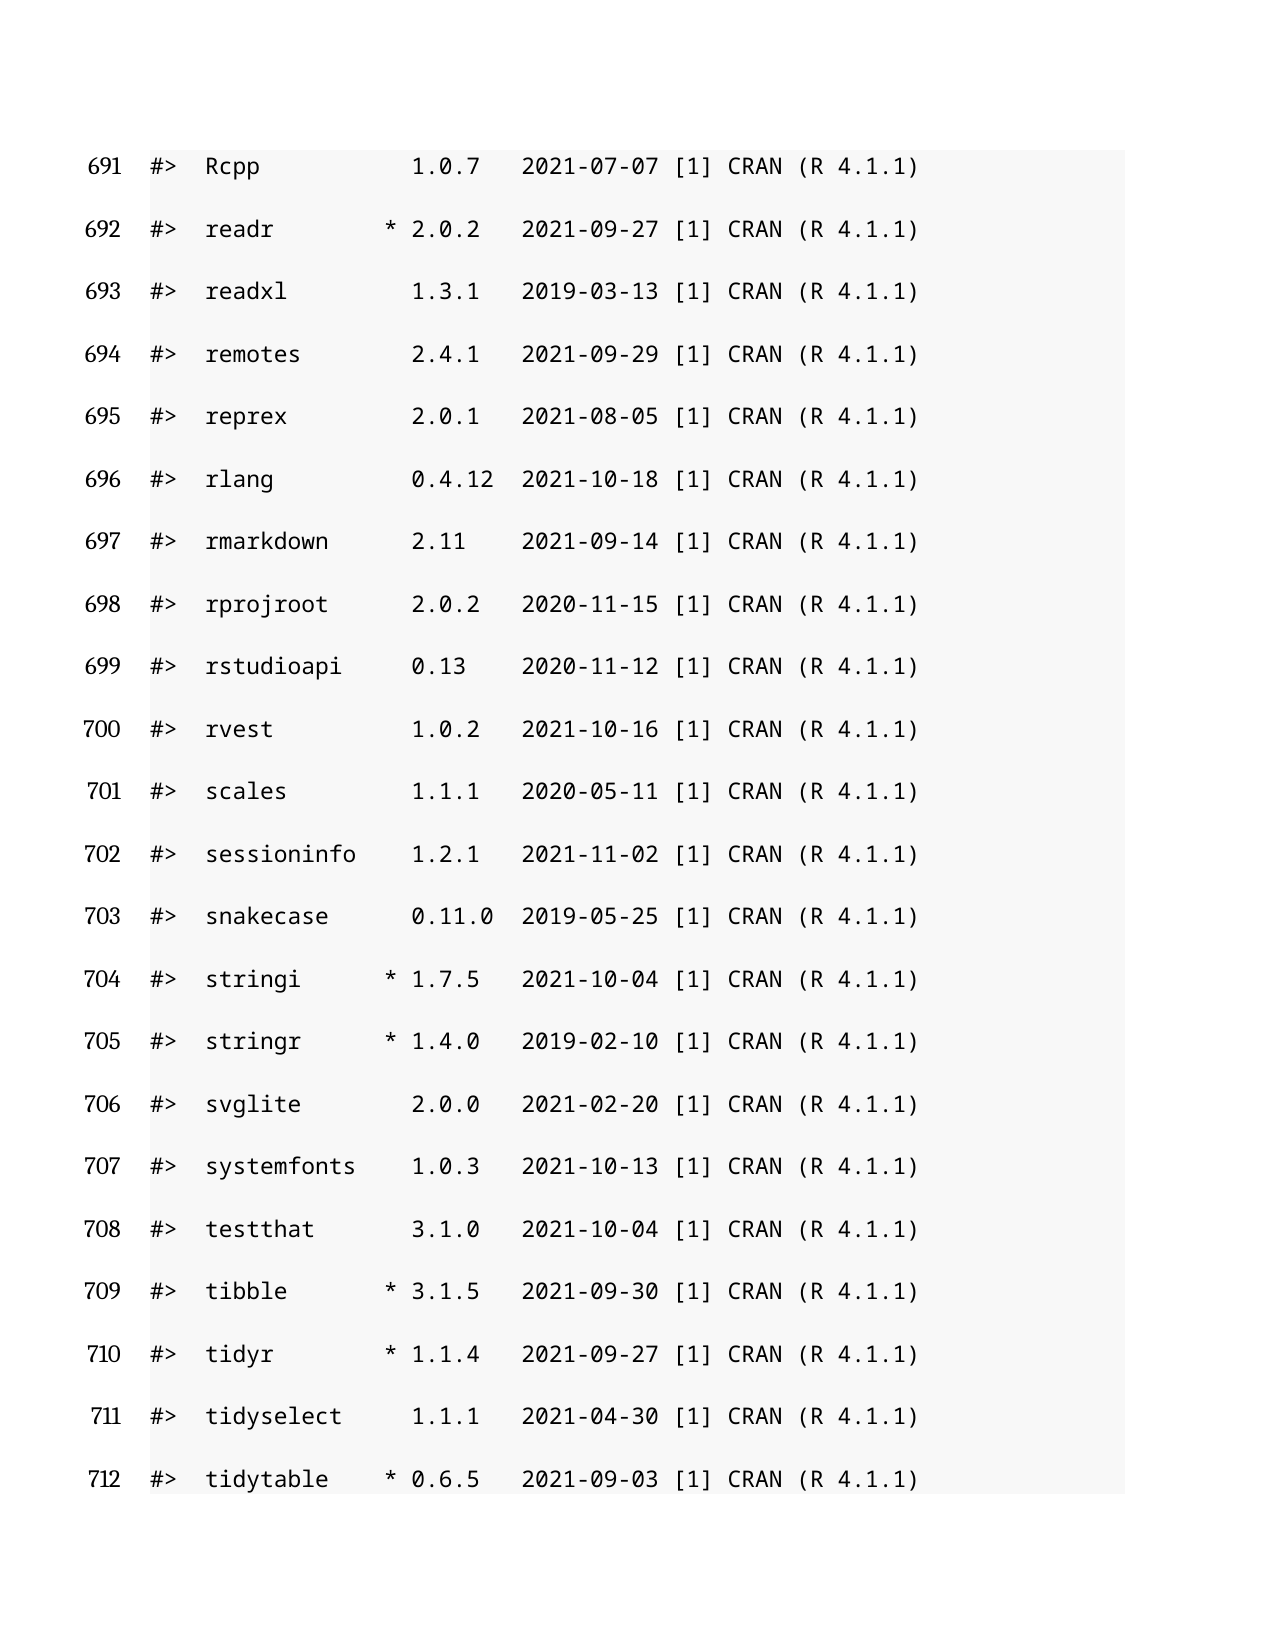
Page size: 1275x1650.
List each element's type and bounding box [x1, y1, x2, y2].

text [150, 150, 1125, 1494]
